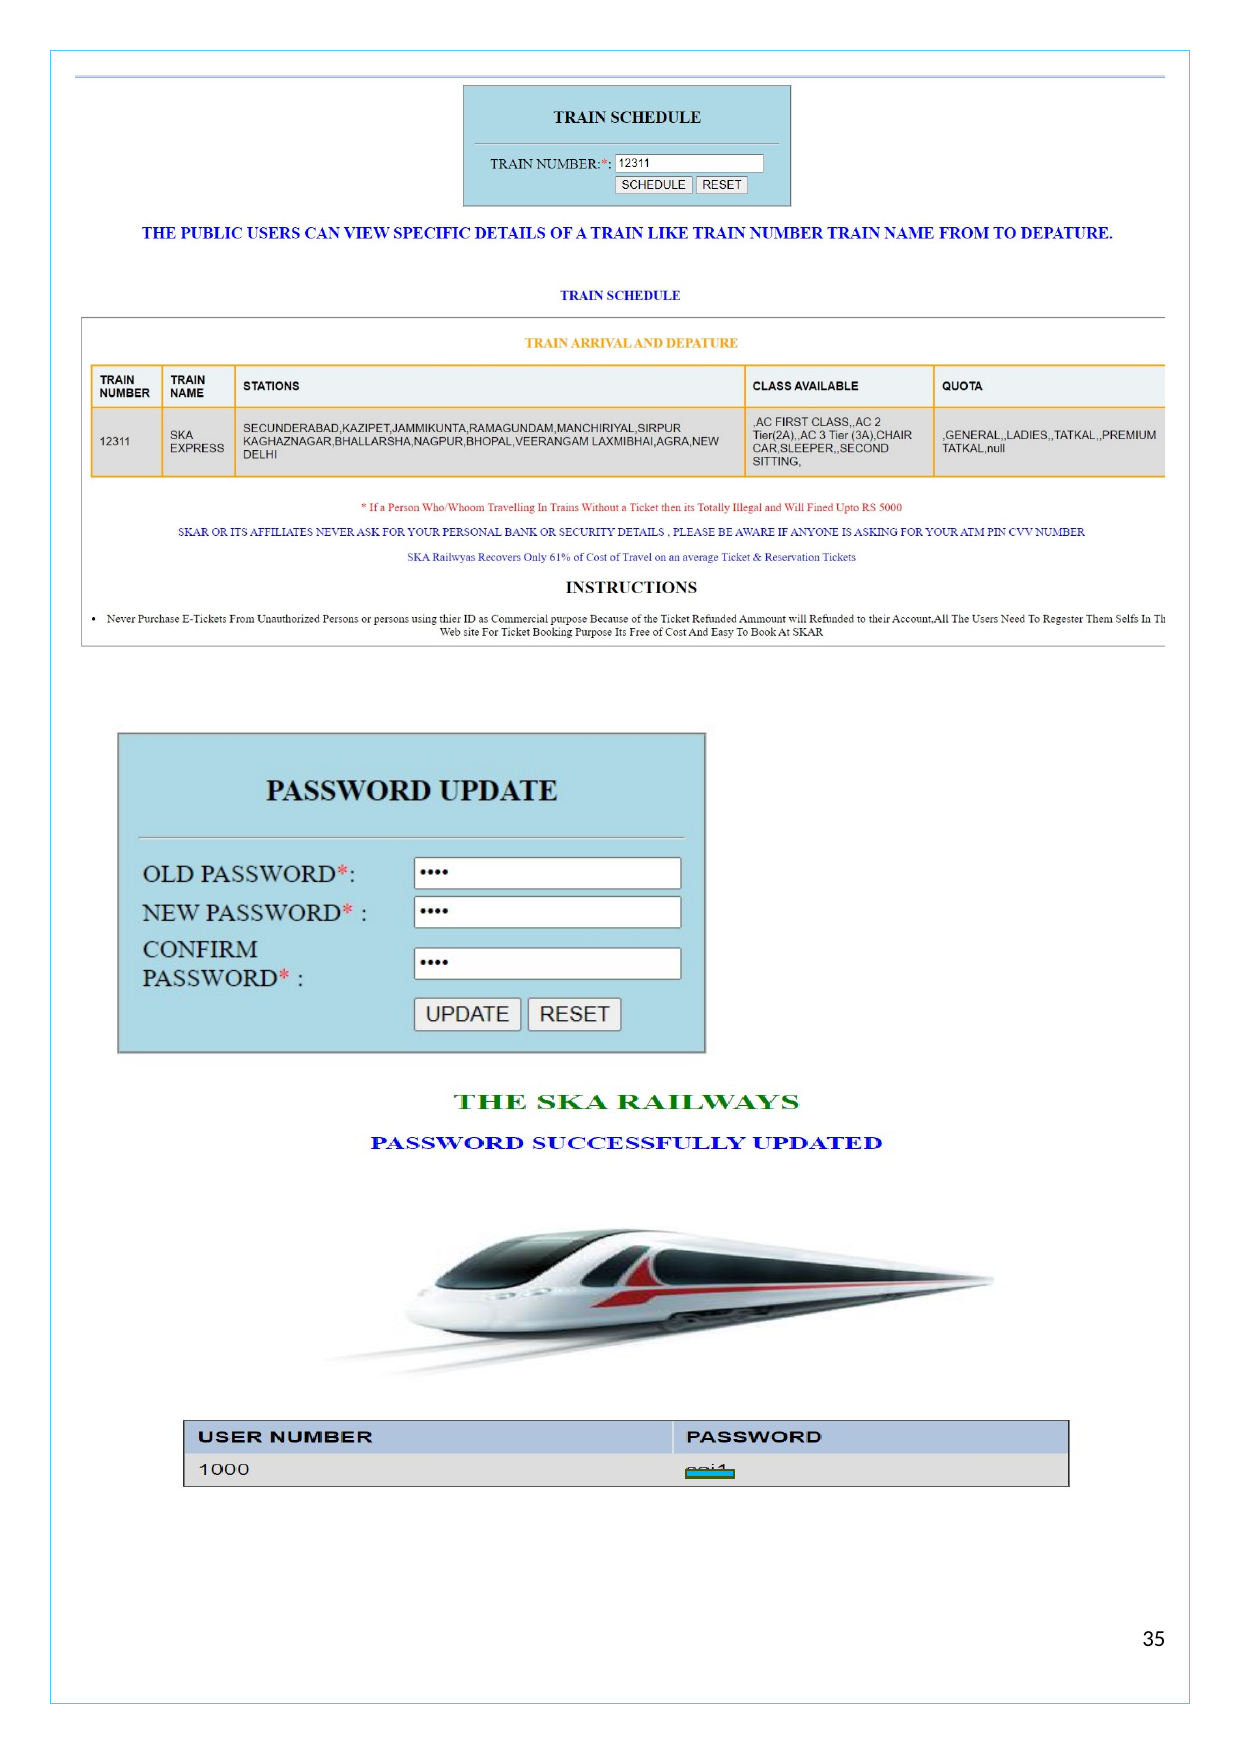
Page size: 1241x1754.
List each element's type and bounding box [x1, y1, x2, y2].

picture [75, 1084, 1166, 1509]
picture [75, 75, 1166, 281]
picture [75, 282, 1166, 723]
picture [75, 724, 748, 1083]
